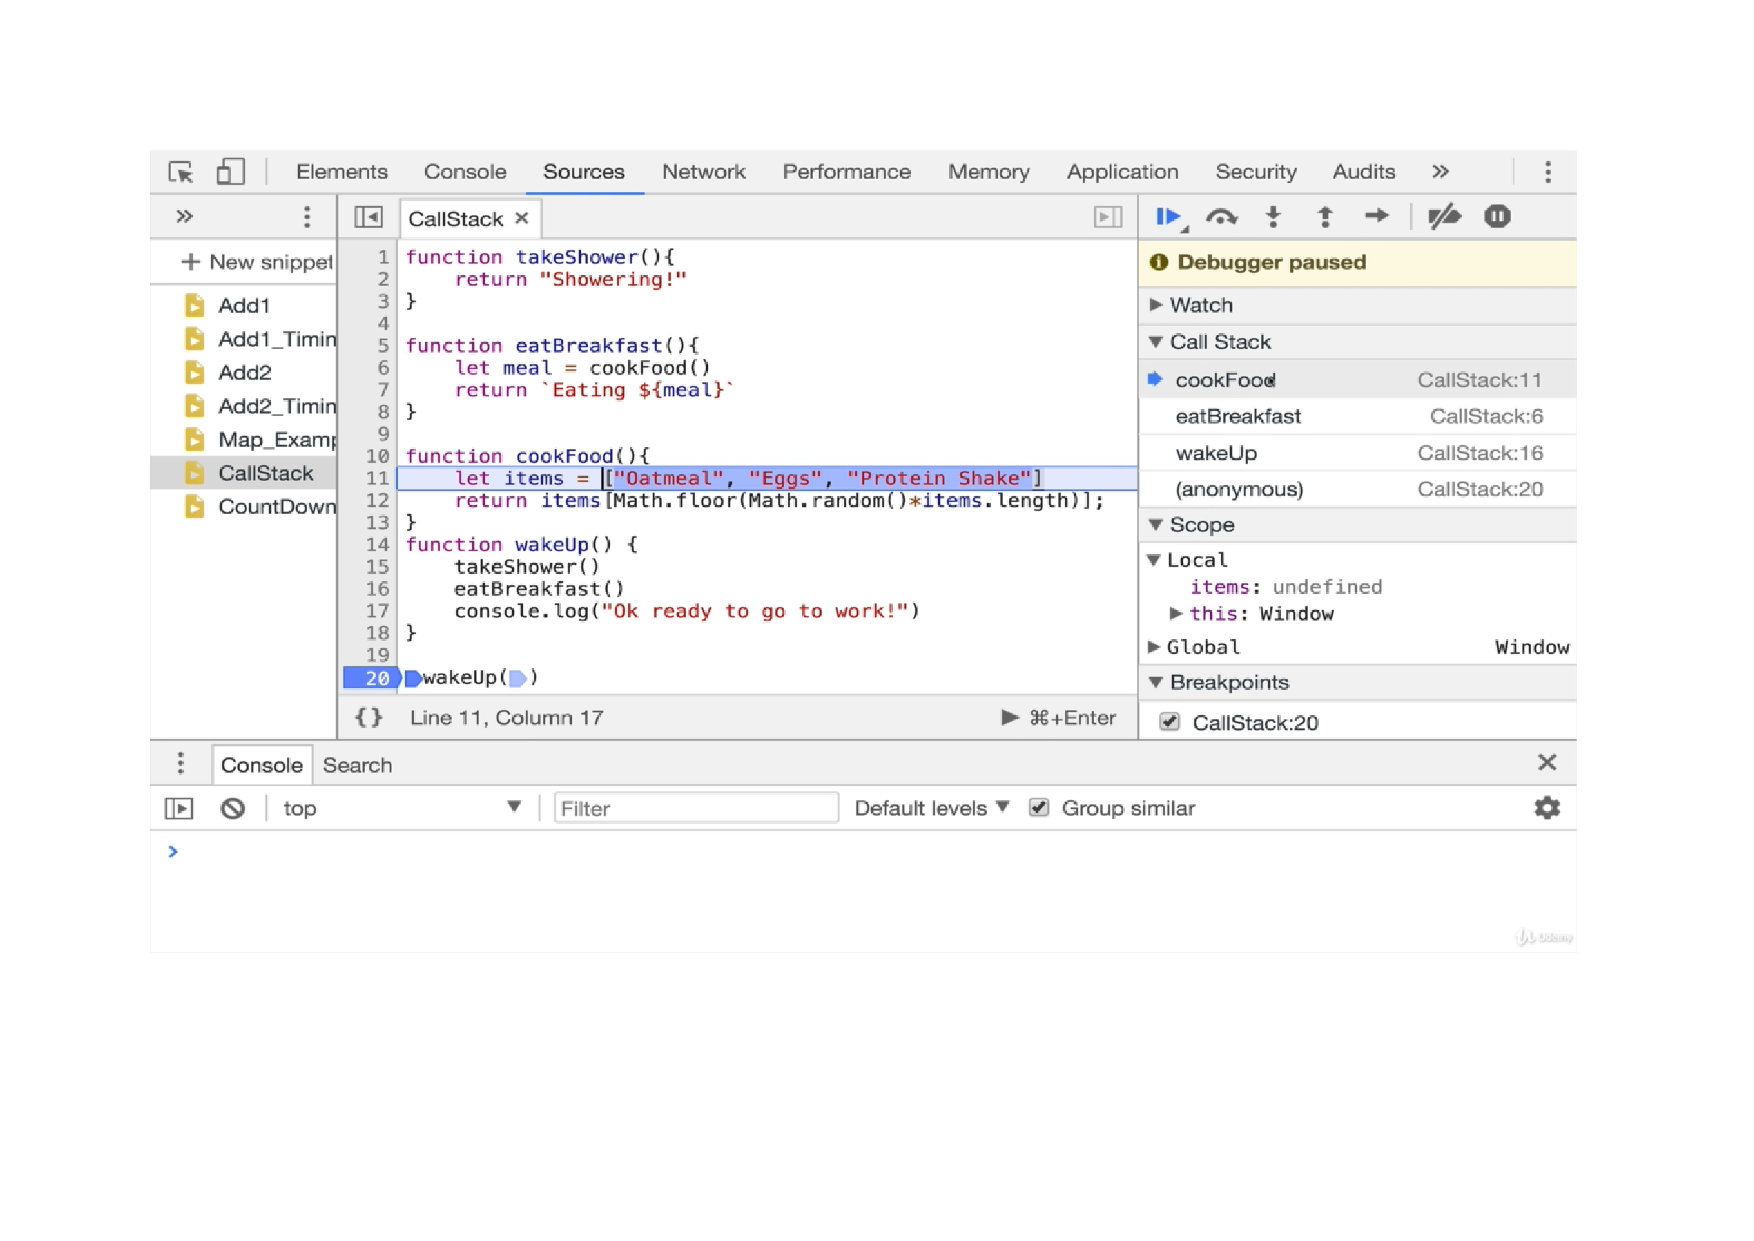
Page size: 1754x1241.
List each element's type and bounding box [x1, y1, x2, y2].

picture [150, 150, 1577, 953]
